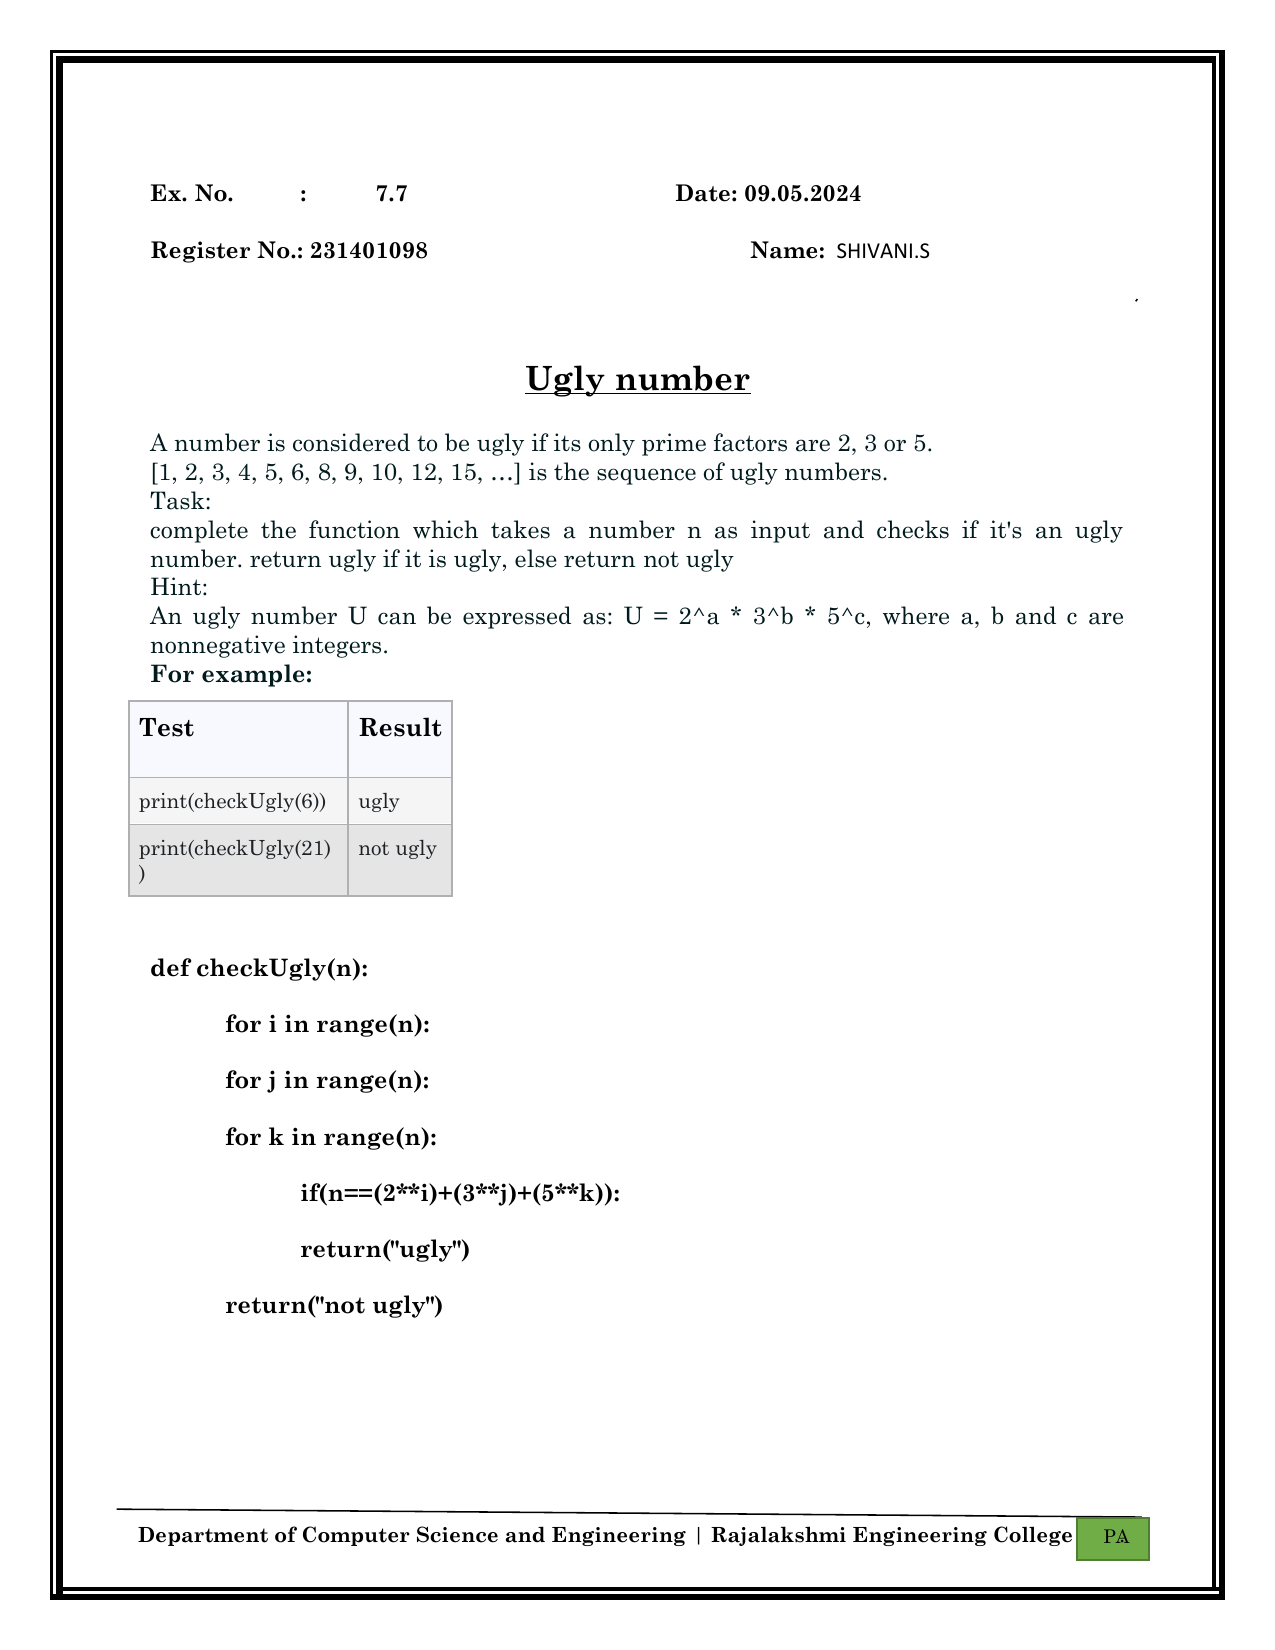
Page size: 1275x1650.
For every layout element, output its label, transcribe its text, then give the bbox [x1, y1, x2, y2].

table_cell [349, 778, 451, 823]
text return("ugly") [150, 1234, 1125, 1262]
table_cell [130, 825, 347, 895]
text Ex. No. : 7.7 Date: 09.05.2024 [150, 179, 1125, 207]
text Register No.: 231401098 Name: SHIVANI.S [150, 236, 1125, 264]
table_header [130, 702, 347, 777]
text for i in range(n): [150, 1009, 1125, 1038]
text A number is considered to be ugly if its only prime factors are 2, 3 or 5. [150, 428, 1125, 457]
text Ugly number [150, 358, 1125, 398]
text [1, 2, 3, 4, 5, 6, 8, 9, 10, 12, 15, …] is the sequence of ugly numbers. [150, 457, 1125, 486]
text An ugly number U can be expressed as: U = 2^a * 3^b * 5^c, where a, b and c are nonnegative integers. [150, 601, 1125, 659]
text Hint: [150, 572, 1125, 601]
text return("not ugly") [150, 1290, 1125, 1319]
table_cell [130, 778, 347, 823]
text for j in range(n): [150, 1065, 1125, 1094]
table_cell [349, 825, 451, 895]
text For example: [150, 659, 1125, 688]
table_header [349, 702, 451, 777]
text if(n==(2**i)+(3**j)+(5**k)): [150, 1177, 1125, 1206]
text for k in range(n): [150, 1121, 1125, 1150]
text def checkUgly(n): [150, 953, 1125, 982]
text complete the function which takes a number n as input and checks if it's an ugly number. return ugly if it is ugly, else return not ugly [150, 514, 1125, 572]
text Task: [150, 486, 1125, 514]
